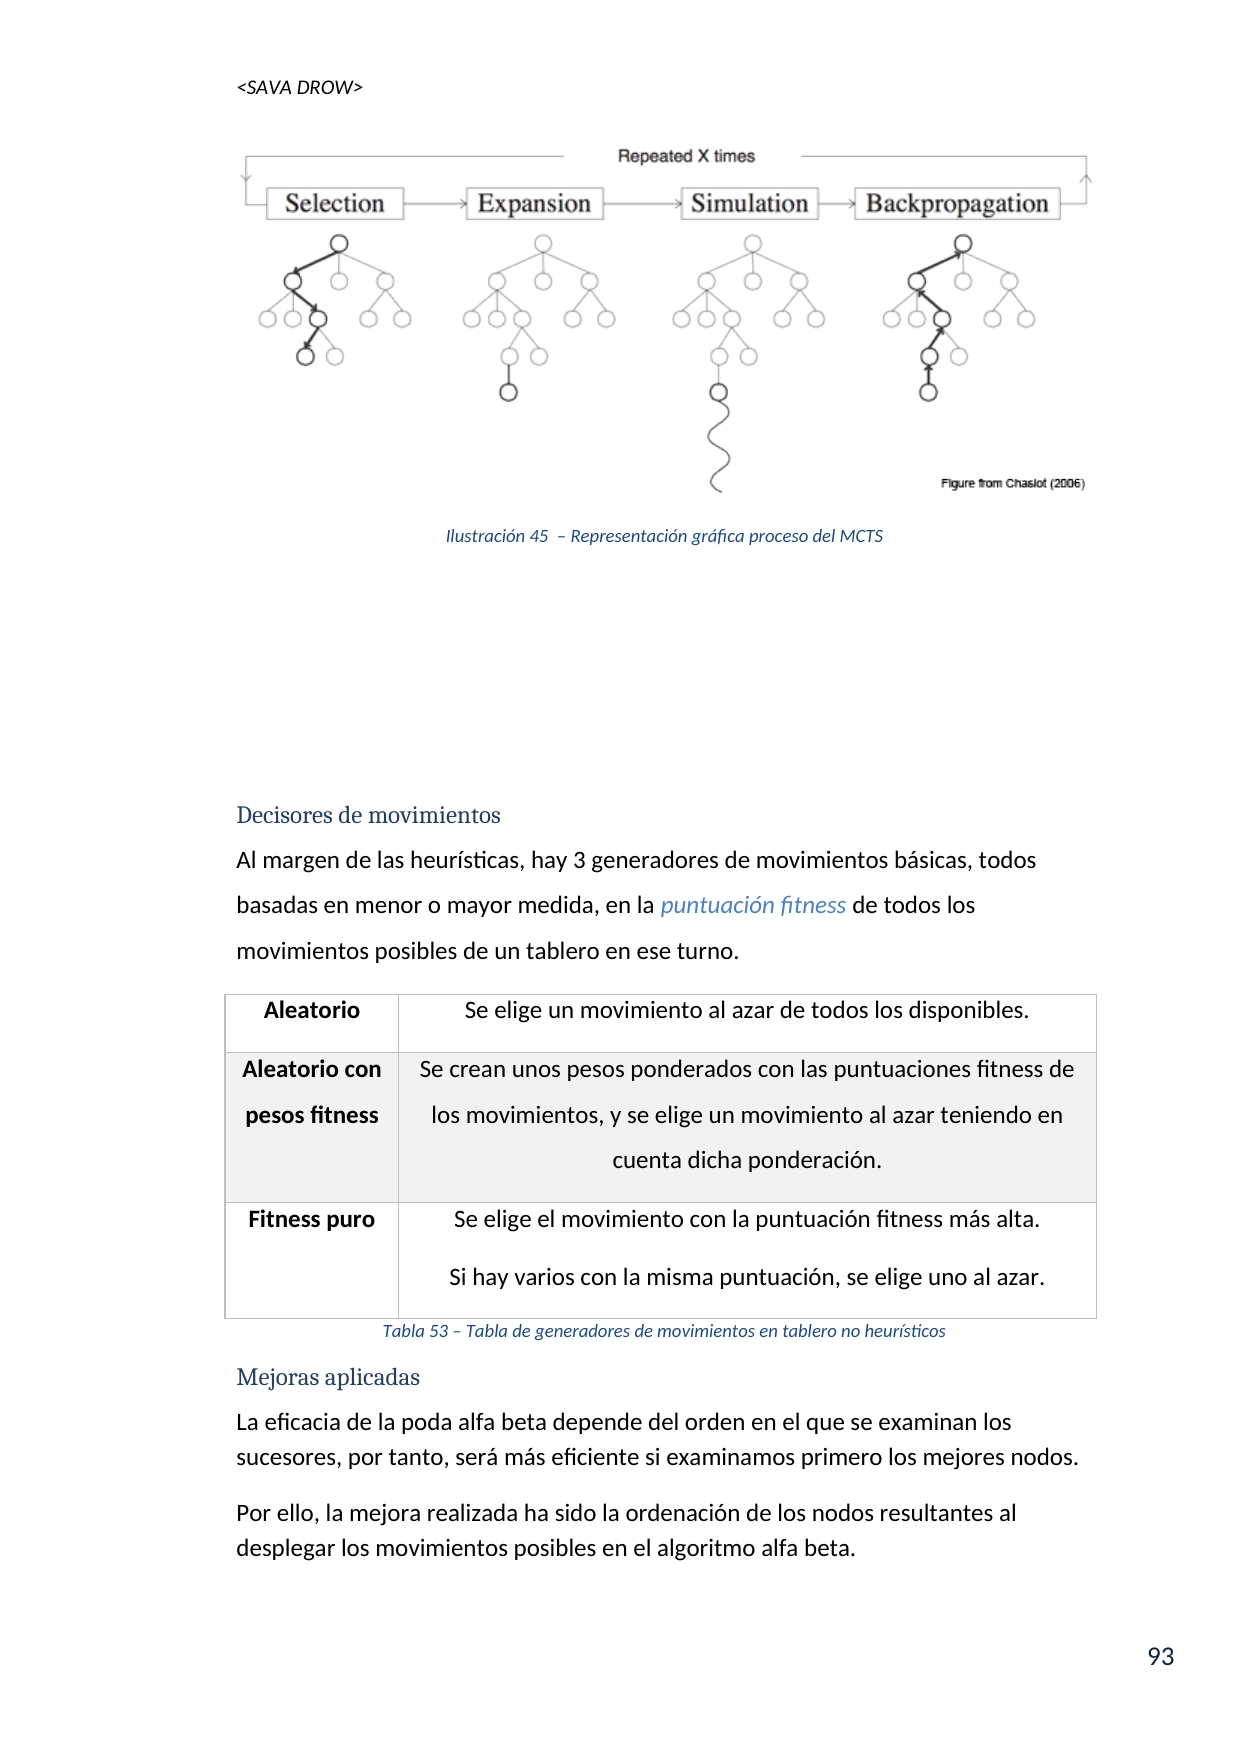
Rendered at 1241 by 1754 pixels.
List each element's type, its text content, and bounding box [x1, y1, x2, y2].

table_cell Se elige el movimiento con la puntuación fitness más alta. Si hay varios con la misma puntuación, se elige uno al azar. [399, 1203, 1096, 1318]
table_header Aleatorio [226, 995, 398, 1052]
text La eficacia de la poda alfa beta depende del orden en el que se examinan los sucesores, por tanto, será más eficiente si examinamos primero los mejores nodos. [236, 1406, 1092, 1472]
table_cell Fitness puro [226, 1203, 398, 1318]
subtitle Decisores de movimientos [236, 801, 1092, 829]
table_cell Se crean unos pesos ponderados con las puntuaciones fitness de los movimientos, y se elige un movimiento al azar teniendo en cuenta dicha ponderación. [399, 1053, 1096, 1202]
text Al margen de las heurísticas, hay 3 generadores de movimientos básicas, todos basadas en menor o mayor medida, en la puntuación fitness de todos los movimientos posibles de un tablero en ese turno. [236, 844, 1092, 966]
text Por ello, la mejora realizada ha sido la ordenación de los nodos resultantes al desplegar los movimientos posibles en el algoritmo alfa beta. [236, 1497, 1092, 1563]
subtitle Mejoras aplicadas [236, 1363, 1092, 1392]
table_cell Aleatorio con pesos fitness [226, 1053, 398, 1202]
text Ilustración 45 – Representación gráfica proceso del MCTS [236, 524, 1092, 547]
text Tabla 53 – Tabla de generadores de movimientos en tablero no heurísticos [236, 1319, 1092, 1342]
table_header Se elige un movimiento al azar de todos los disponibles. [399, 995, 1096, 1052]
picture [236, 147, 1093, 497]
